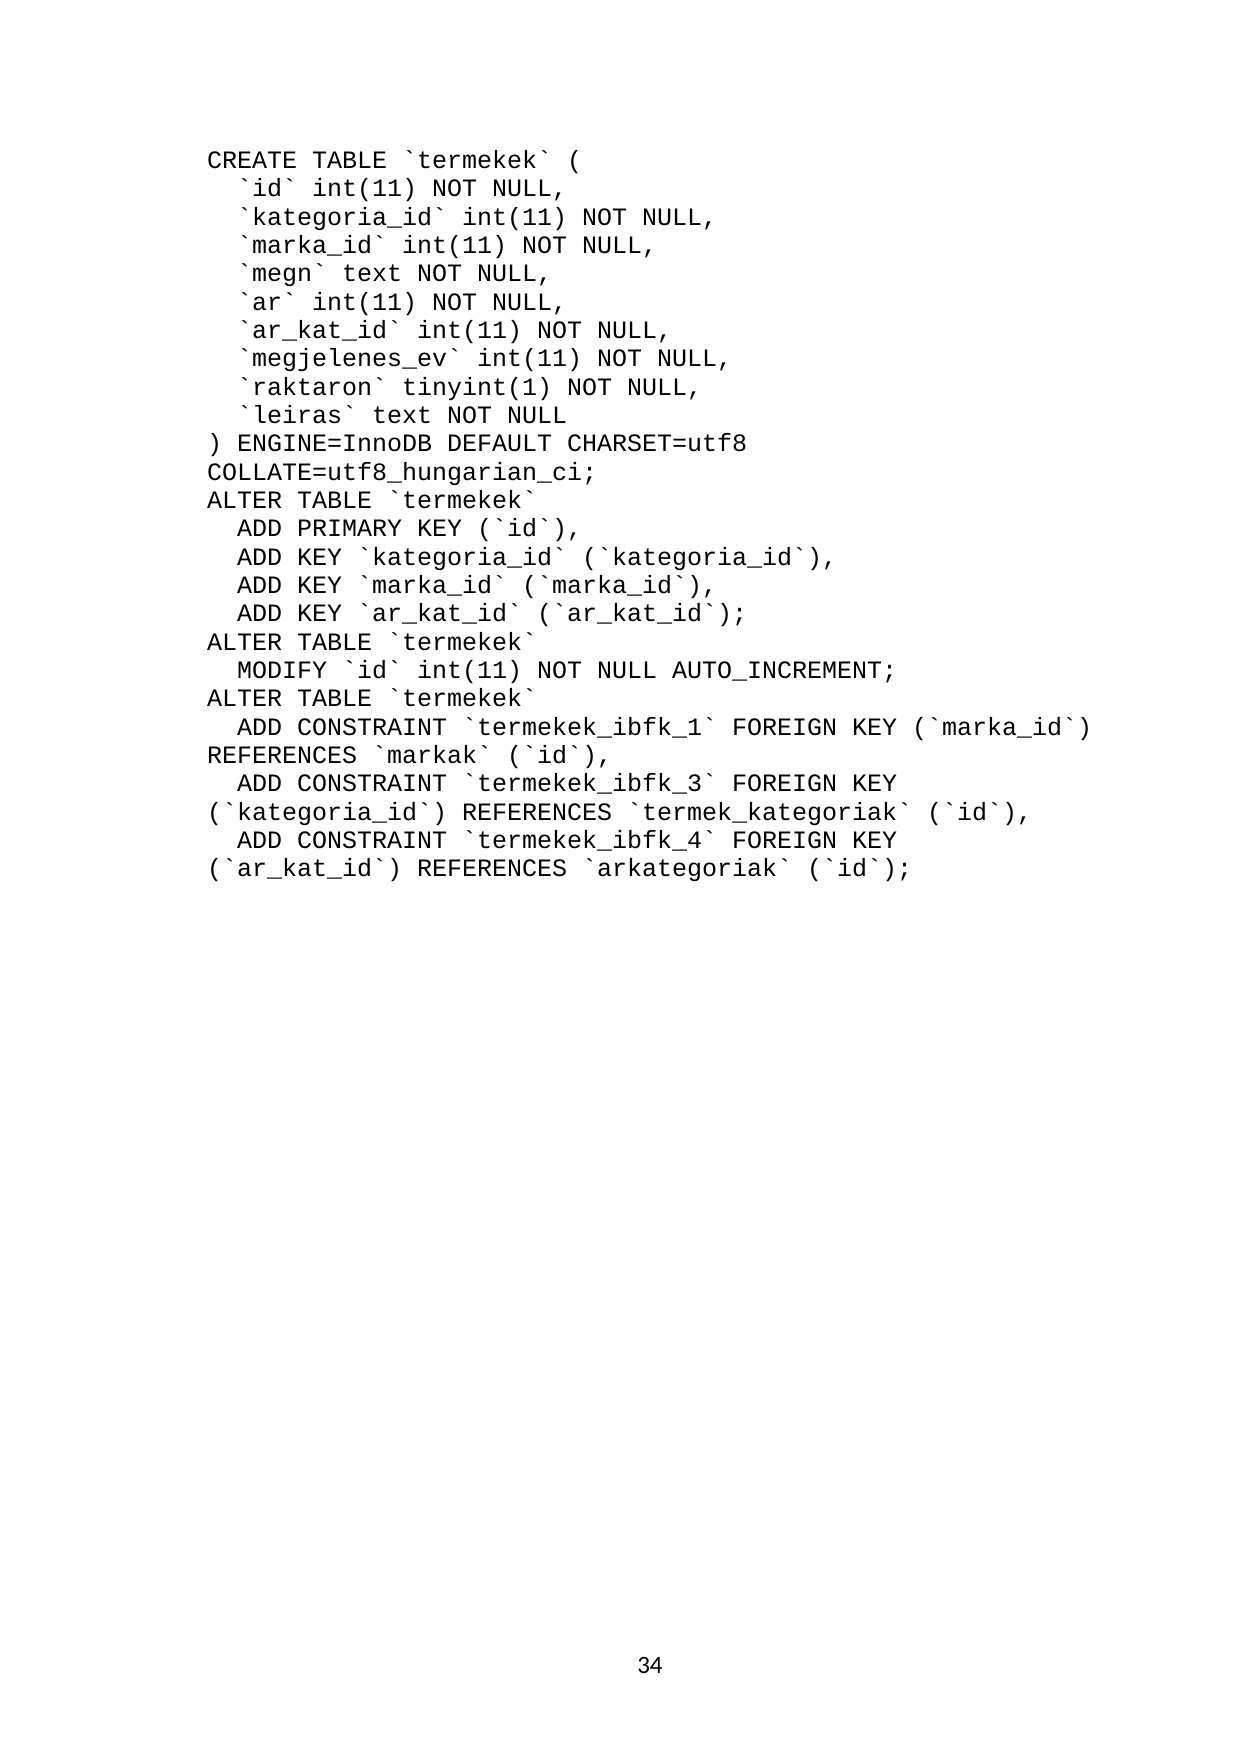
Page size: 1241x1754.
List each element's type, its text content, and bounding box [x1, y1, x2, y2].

text ADD CONSTRAINT `termekek_ibfk_1` FOREIGN KEY (`marka_id`) REFERENCES `markak` (`id`), [207, 714, 1092, 771]
text ADD PRIMARY KEY (`id`), [207, 516, 1092, 544]
text ADD CONSTRAINT `termekek_ibfk_3` FOREIGN KEY (`kategoria_id`) REFERENCES `termek_kategoriak` (`id`), [207, 771, 1092, 828]
text ADD KEY `kategoria_id` (`kategoria_id`), [207, 544, 1092, 573]
text `megjelenes_ev` int(11) NOT NULL, [207, 346, 1092, 374]
text ADD KEY `ar_kat_id` (`ar_kat_id`); [207, 601, 1092, 629]
text `megn` text NOT NULL, [207, 261, 1092, 289]
text ALTER TABLE `termekek` [207, 488, 1092, 516]
text MODIFY `id` int(11) NOT NULL AUTO_INCREMENT; [207, 658, 1092, 686]
text `leiras` text NOT NULL [207, 403, 1092, 431]
text `marka_id` int(11) NOT NULL, [207, 233, 1092, 261]
text `id` int(11) NOT NULL, [207, 176, 1092, 204]
text `ar` int(11) NOT NULL, [207, 289, 1092, 318]
text `raktaron` tinyint(1) NOT NULL, [207, 374, 1092, 403]
text ALTER TABLE `termekek` [207, 686, 1092, 714]
text ADD CONSTRAINT `termekek_ibfk_4` FOREIGN KEY (`ar_kat_id`) REFERENCES `arkategoriak` (`id`); [207, 828, 1092, 884]
text `ar_kat_id` int(11) NOT NULL, [207, 318, 1092, 346]
text `kategoria_id` int(11) NOT NULL, [207, 204, 1092, 233]
text ) ENGINE=InnoDB DEFAULT CHARSET=utf8 COLLATE=utf8_hungarian_ci; [207, 431, 1092, 488]
text ADD KEY `marka_id` (`marka_id`), [207, 573, 1092, 601]
text ALTER TABLE `termekek` [207, 629, 1092, 658]
text CREATE TABLE `termekek` ( [207, 148, 1092, 176]
